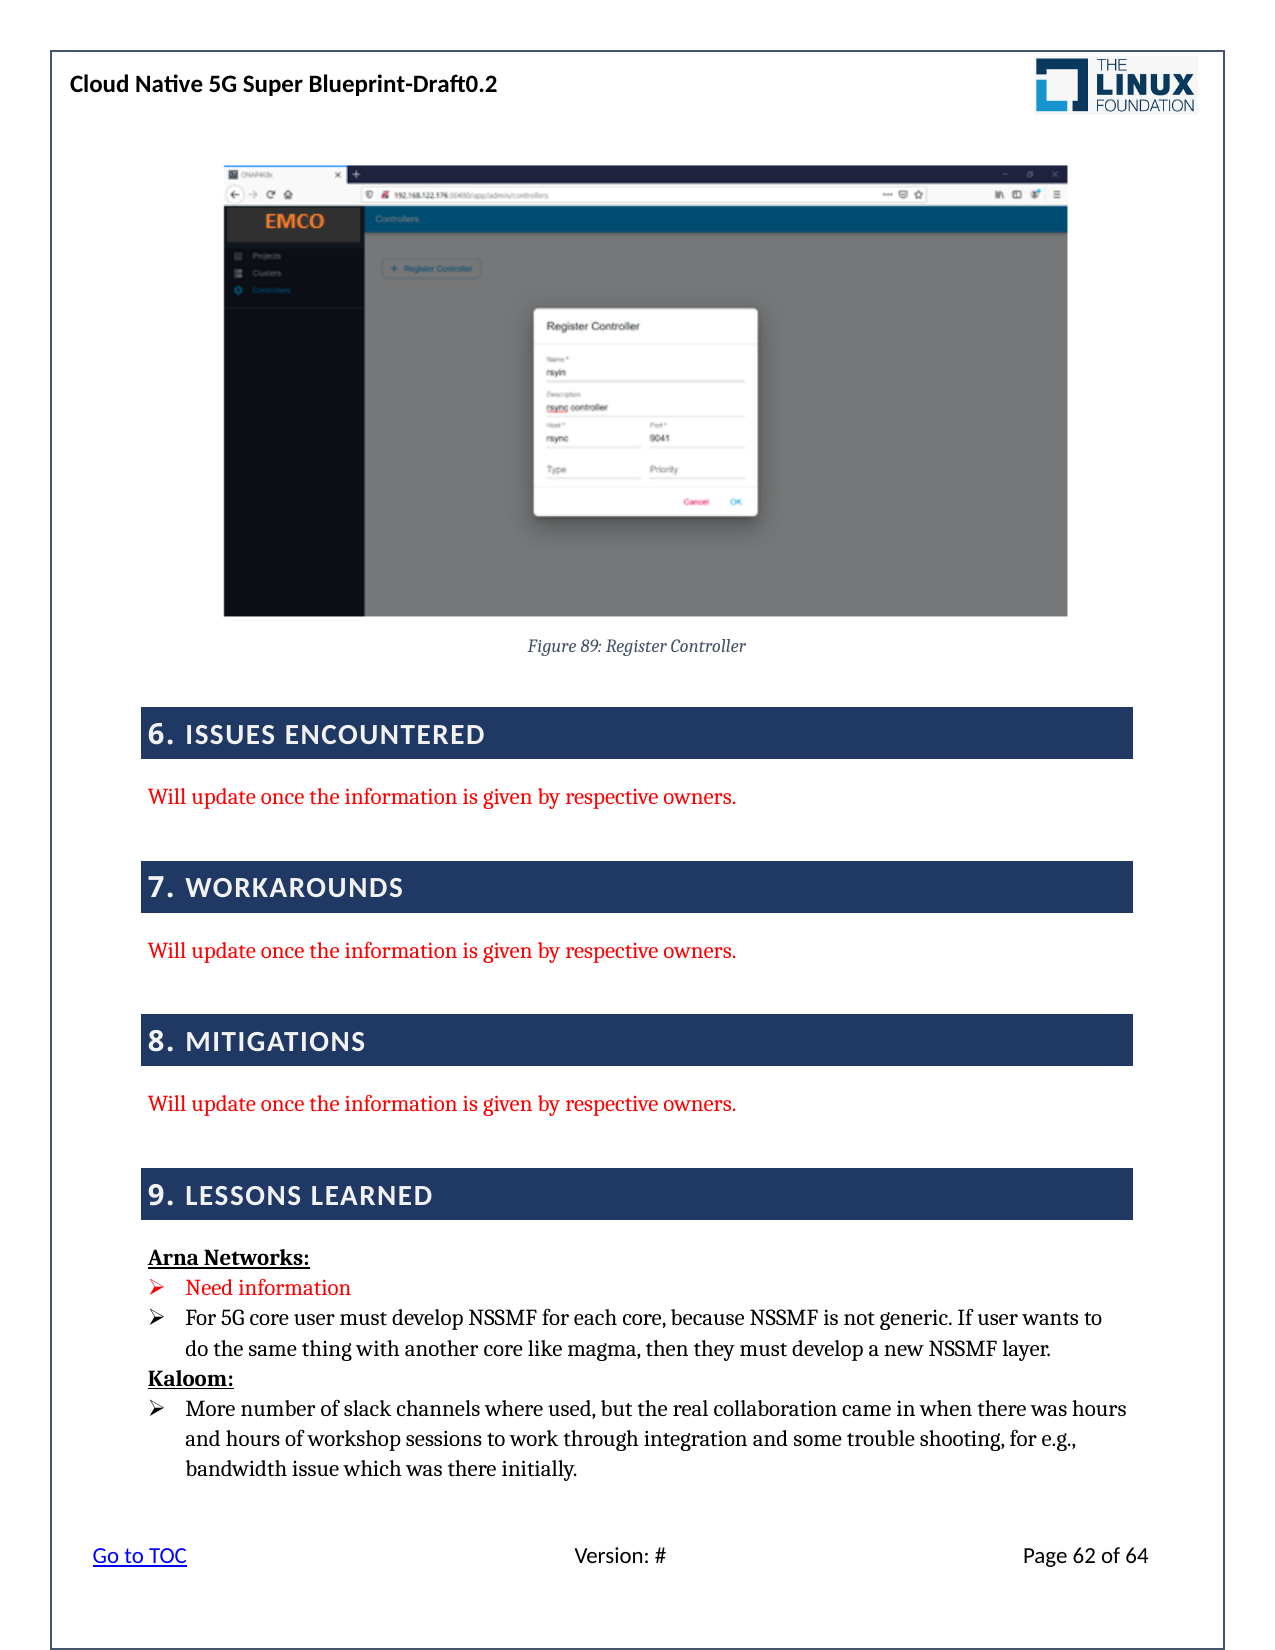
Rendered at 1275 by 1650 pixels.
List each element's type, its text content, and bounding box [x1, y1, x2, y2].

text Figure 89: Register Controller [148, 635, 1127, 657]
list Arna Networks: [148, 1245, 1127, 1271]
list Will update once the information is given by respective owners. [148, 784, 1127, 811]
subtitle WORKAROUNDS [148, 867, 1127, 906]
list Need information [148, 1275, 1127, 1301]
subtitle ISSUES ENCOUNTERED [148, 713, 1127, 753]
list More number of slack channels where used, but the real collaboration came in when there was hours and hours of workshop sessions to work through integration and some trouble shooting, for e.g., bandwidth issue which was there initially. [148, 1396, 1127, 1483]
picture [1034, 56, 1199, 115]
list Will update once the information is given by respective owners. [148, 938, 1127, 964]
subtitle MITIGATIONS [148, 1020, 1127, 1060]
picture [218, 162, 1074, 623]
list For 5G core user must develop NSSMF for each core, because NSSMF is not generic. If user wants to do the same thing with another core like magma, then they must develop a new NSSMF layer. [148, 1305, 1127, 1362]
subtitle LESSONS LEARNED [148, 1174, 1127, 1213]
list Kaloom: [148, 1366, 1127, 1392]
list Will update once the information is given by respective owners. [148, 1091, 1127, 1118]
